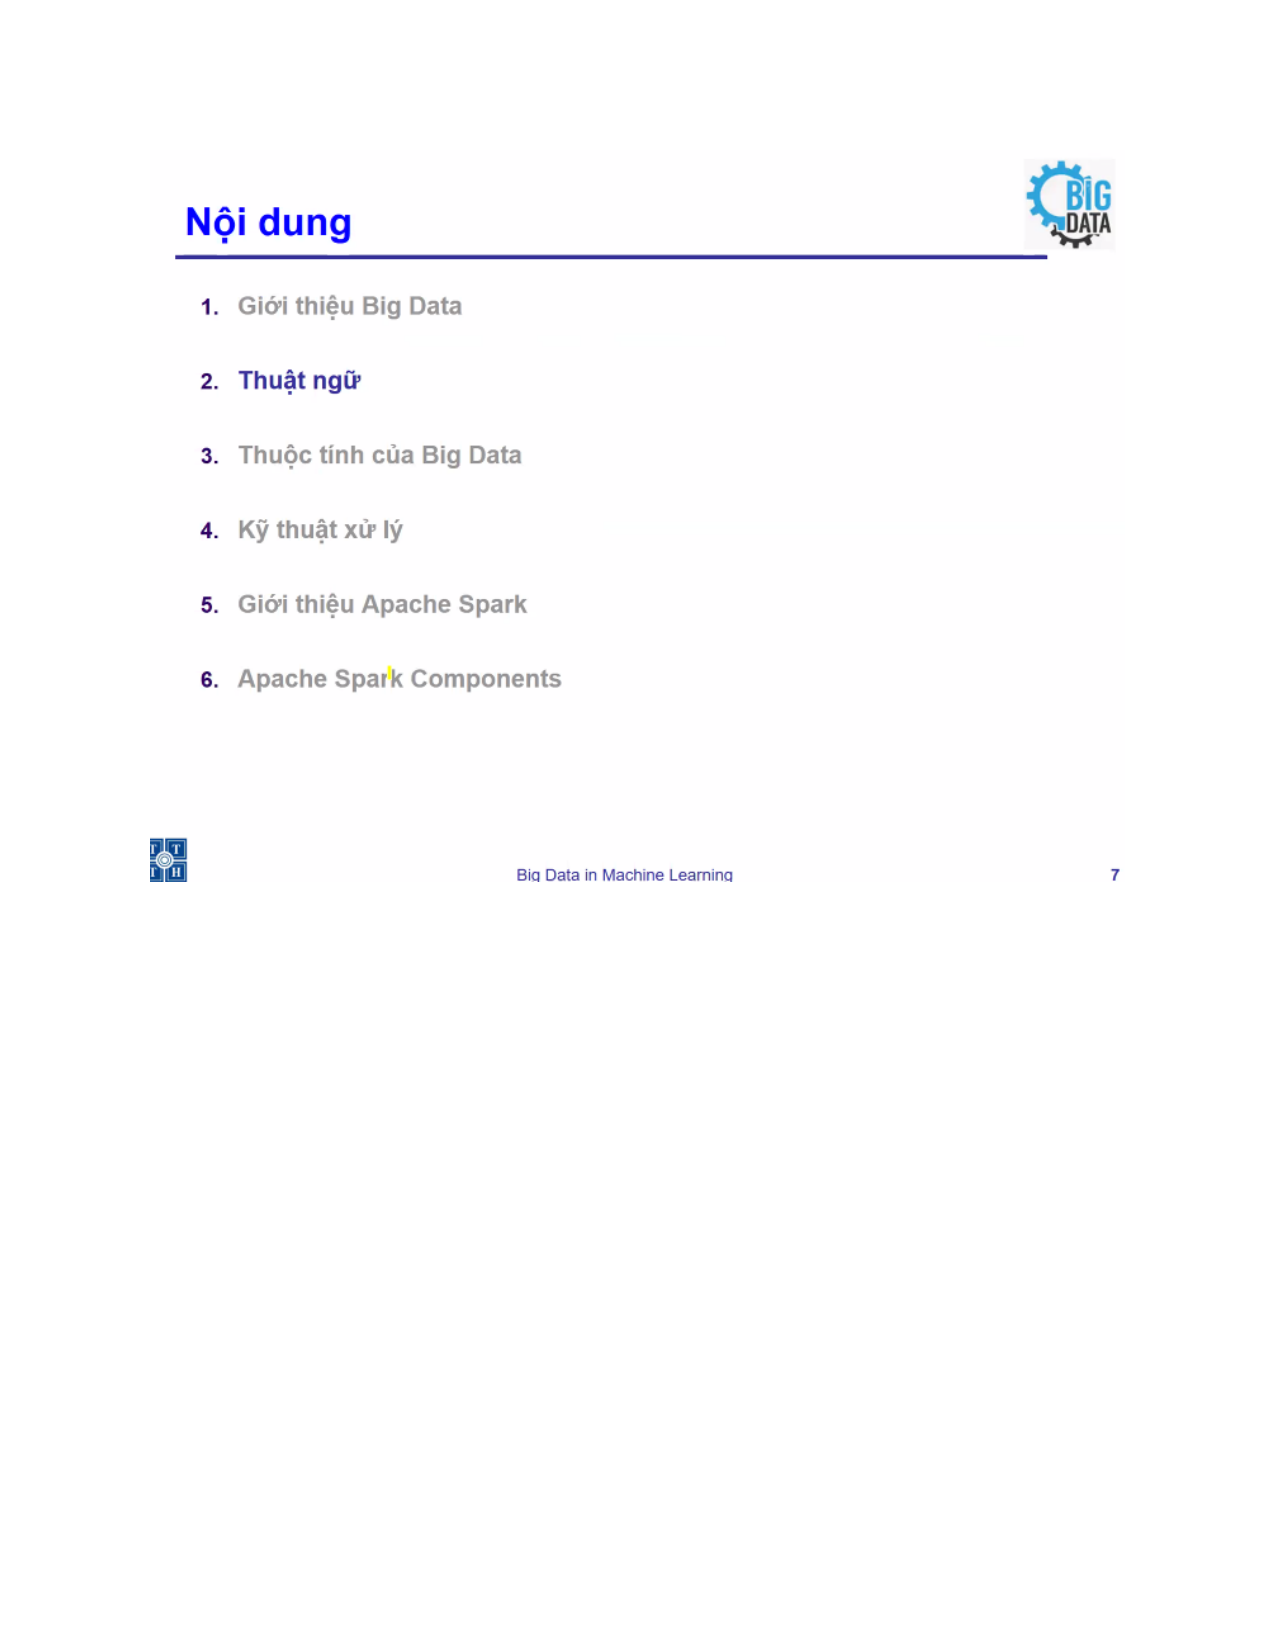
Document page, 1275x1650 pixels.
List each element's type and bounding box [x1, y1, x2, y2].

picture [150, 150, 1125, 882]
